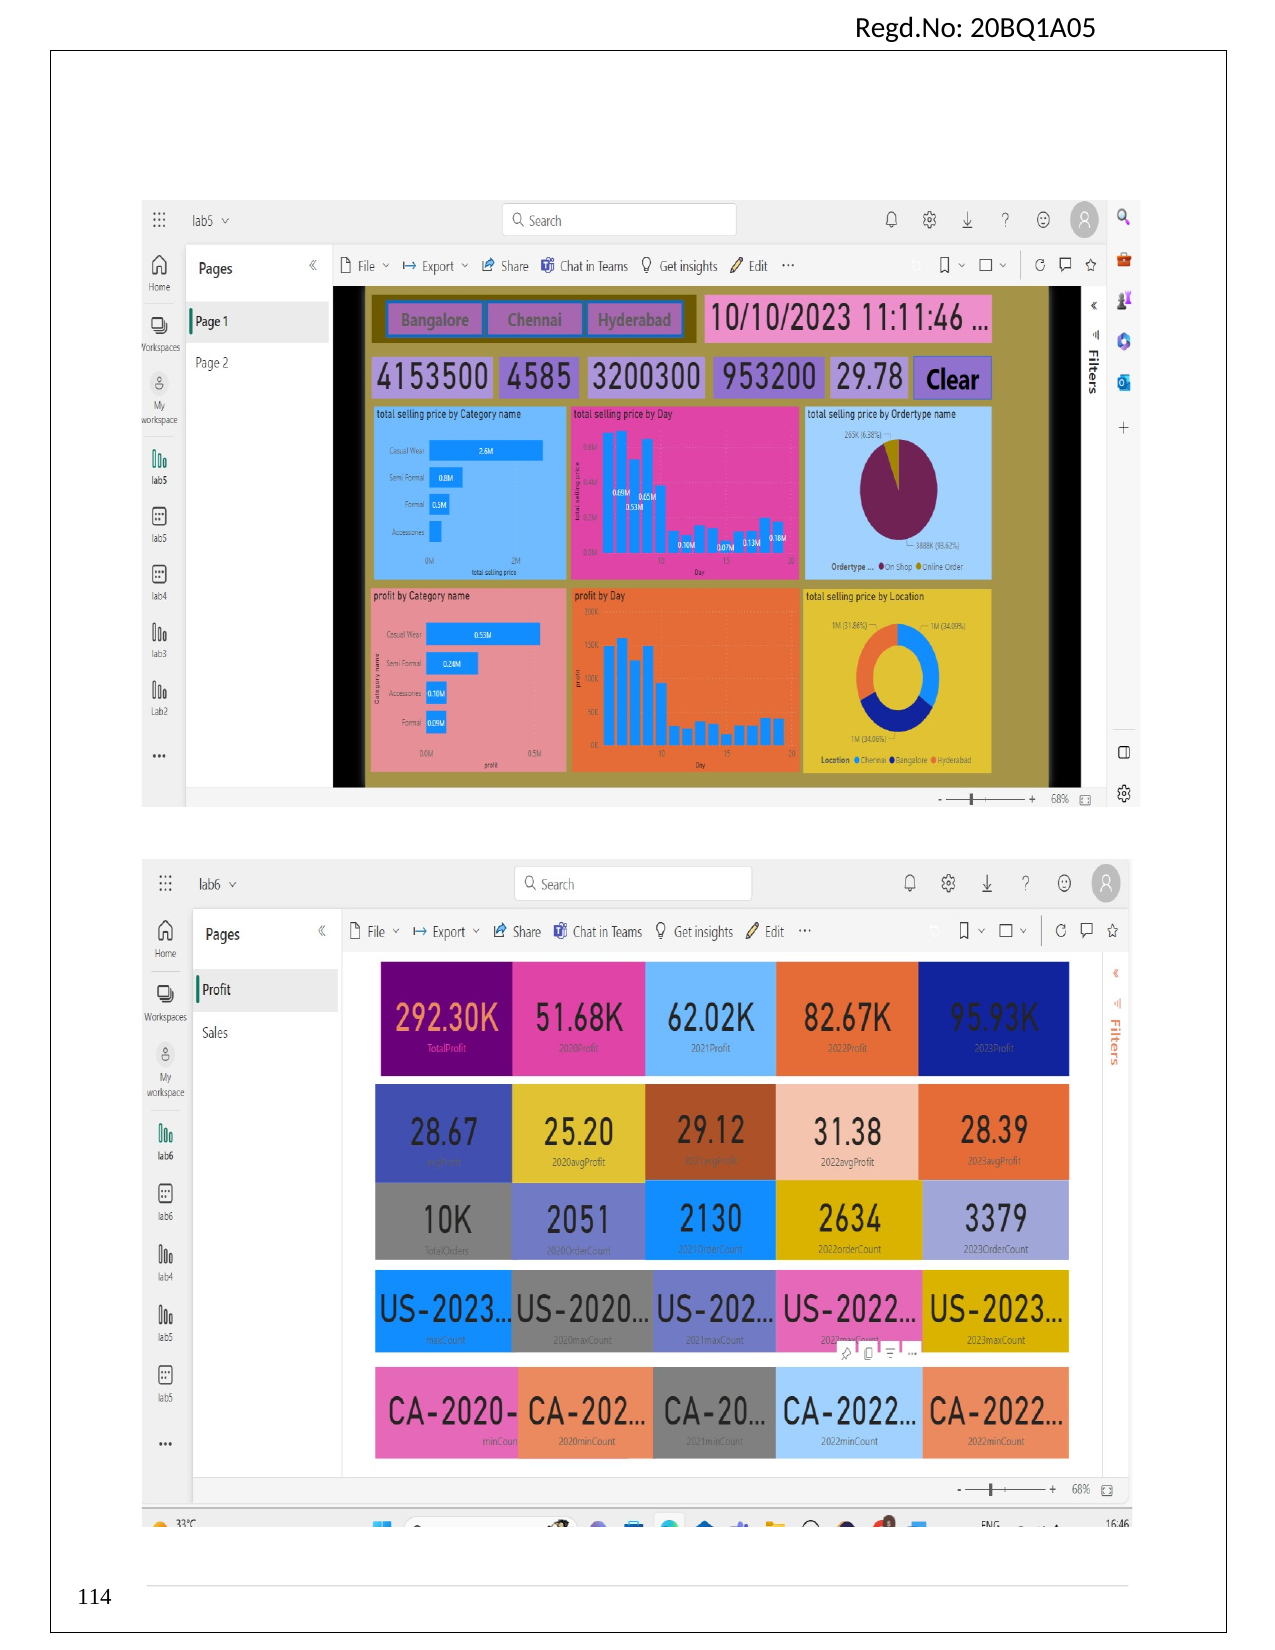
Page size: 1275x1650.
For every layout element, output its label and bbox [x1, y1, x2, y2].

picture [141, 200, 1141, 807]
picture [141, 859, 1133, 1527]
